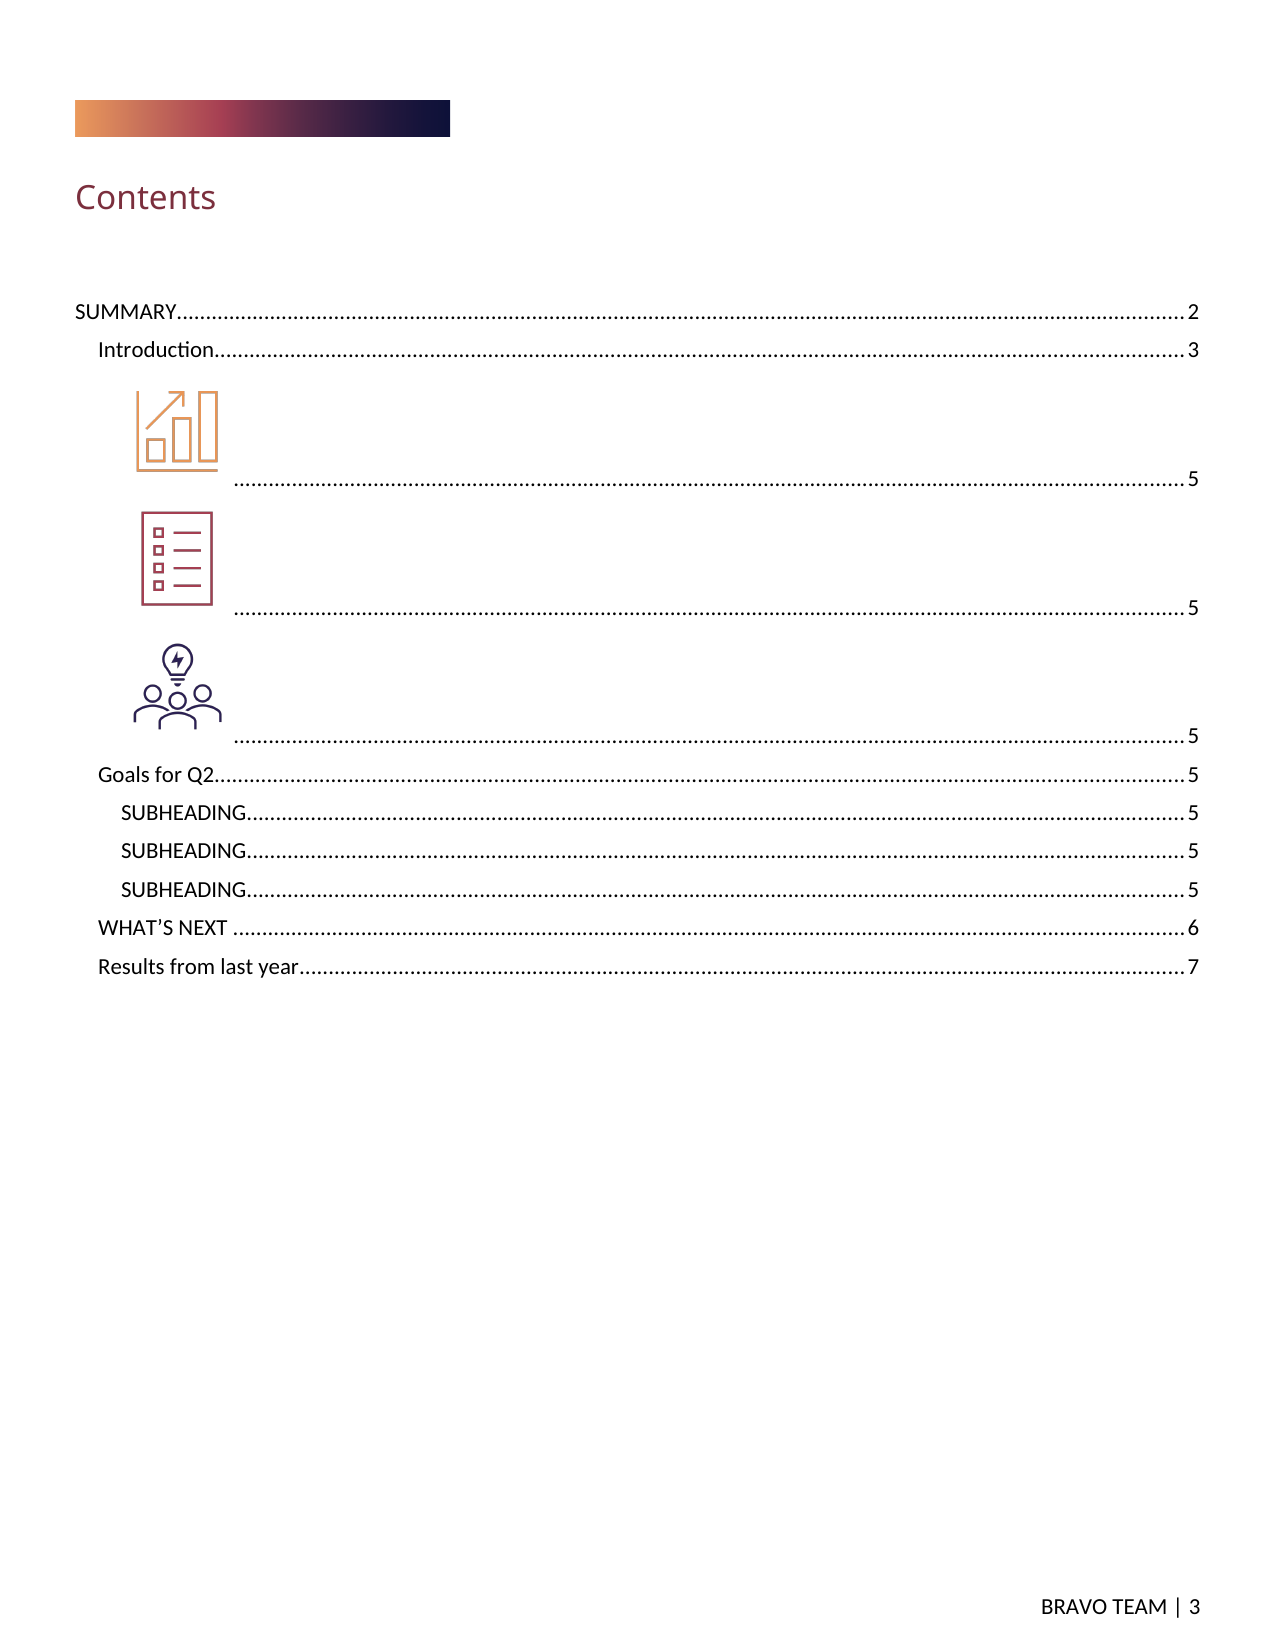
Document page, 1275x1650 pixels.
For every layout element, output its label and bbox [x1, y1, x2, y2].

picture [120, 631, 234, 744]
picture [120, 373, 234, 487]
picture [120, 502, 234, 615]
picture [75, 100, 451, 137]
